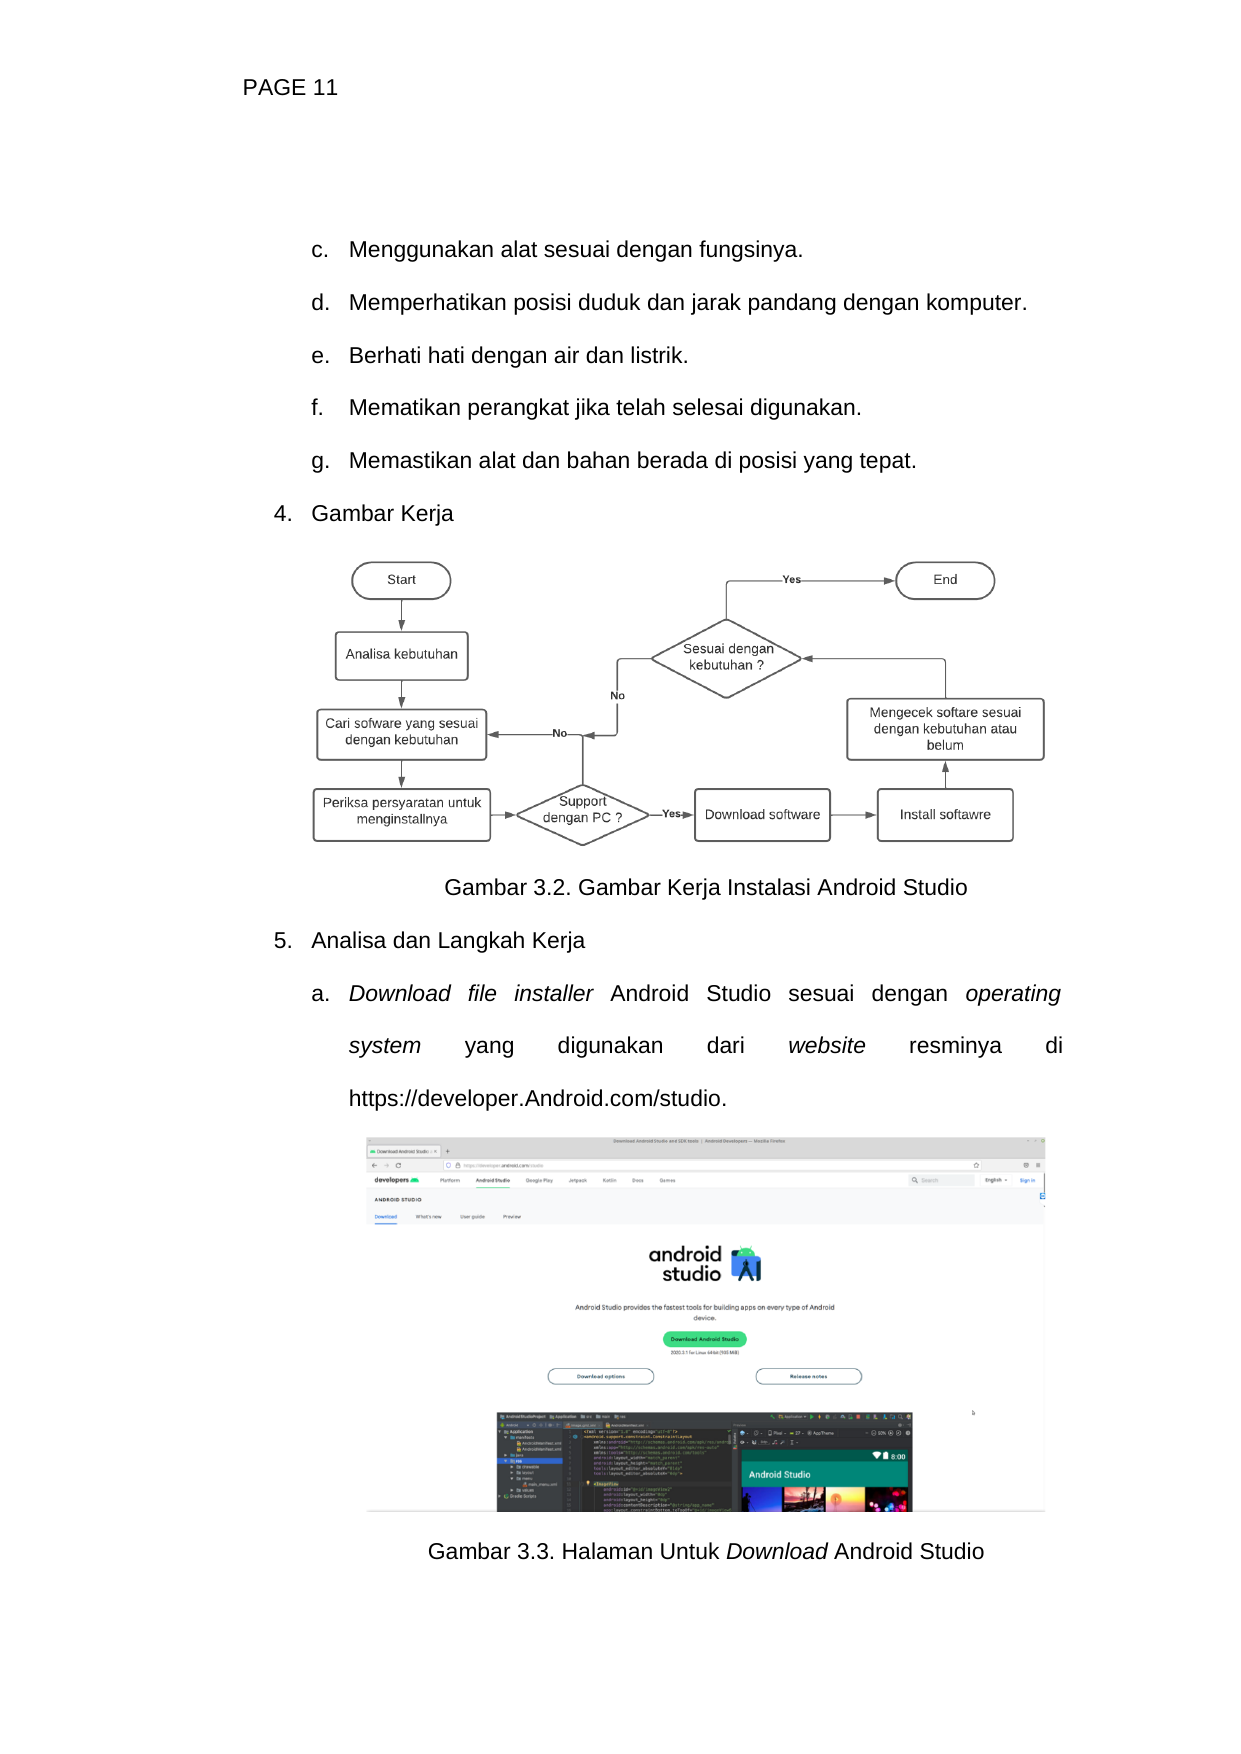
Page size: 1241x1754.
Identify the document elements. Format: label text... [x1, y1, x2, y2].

title Analisa dan Langkah Kerja [274, 927, 1063, 953]
picture [311, 552, 1062, 848]
list Berhati hati dengan air dan listrik. [311, 342, 1063, 368]
picture [366, 1137, 1046, 1512]
list Menggunakan alat sesuai dengan fungsinya. [311, 236, 1063, 263]
list Memperhatikan posisi duduk dan jarak pandang dengan komputer. [311, 289, 1063, 315]
title Gambar Kerja [274, 500, 1063, 526]
text Gambar 3.3. Halaman Untuk Download Android Studio [349, 1538, 1063, 1564]
text Gambar 3.2. Gambar Kerja Instalasi Android Studio [349, 874, 1063, 901]
list Mematikan perangkat jika telah selesai digunakan. [311, 394, 1063, 421]
list Download file installer Android Studio sesuai dengan operating system yang digunakan dari website resminya di https://developer.Android.com/studio. [311, 980, 1063, 1111]
list Memastikan alat dan bahan berada di posisi yang tepat. [311, 447, 1063, 473]
